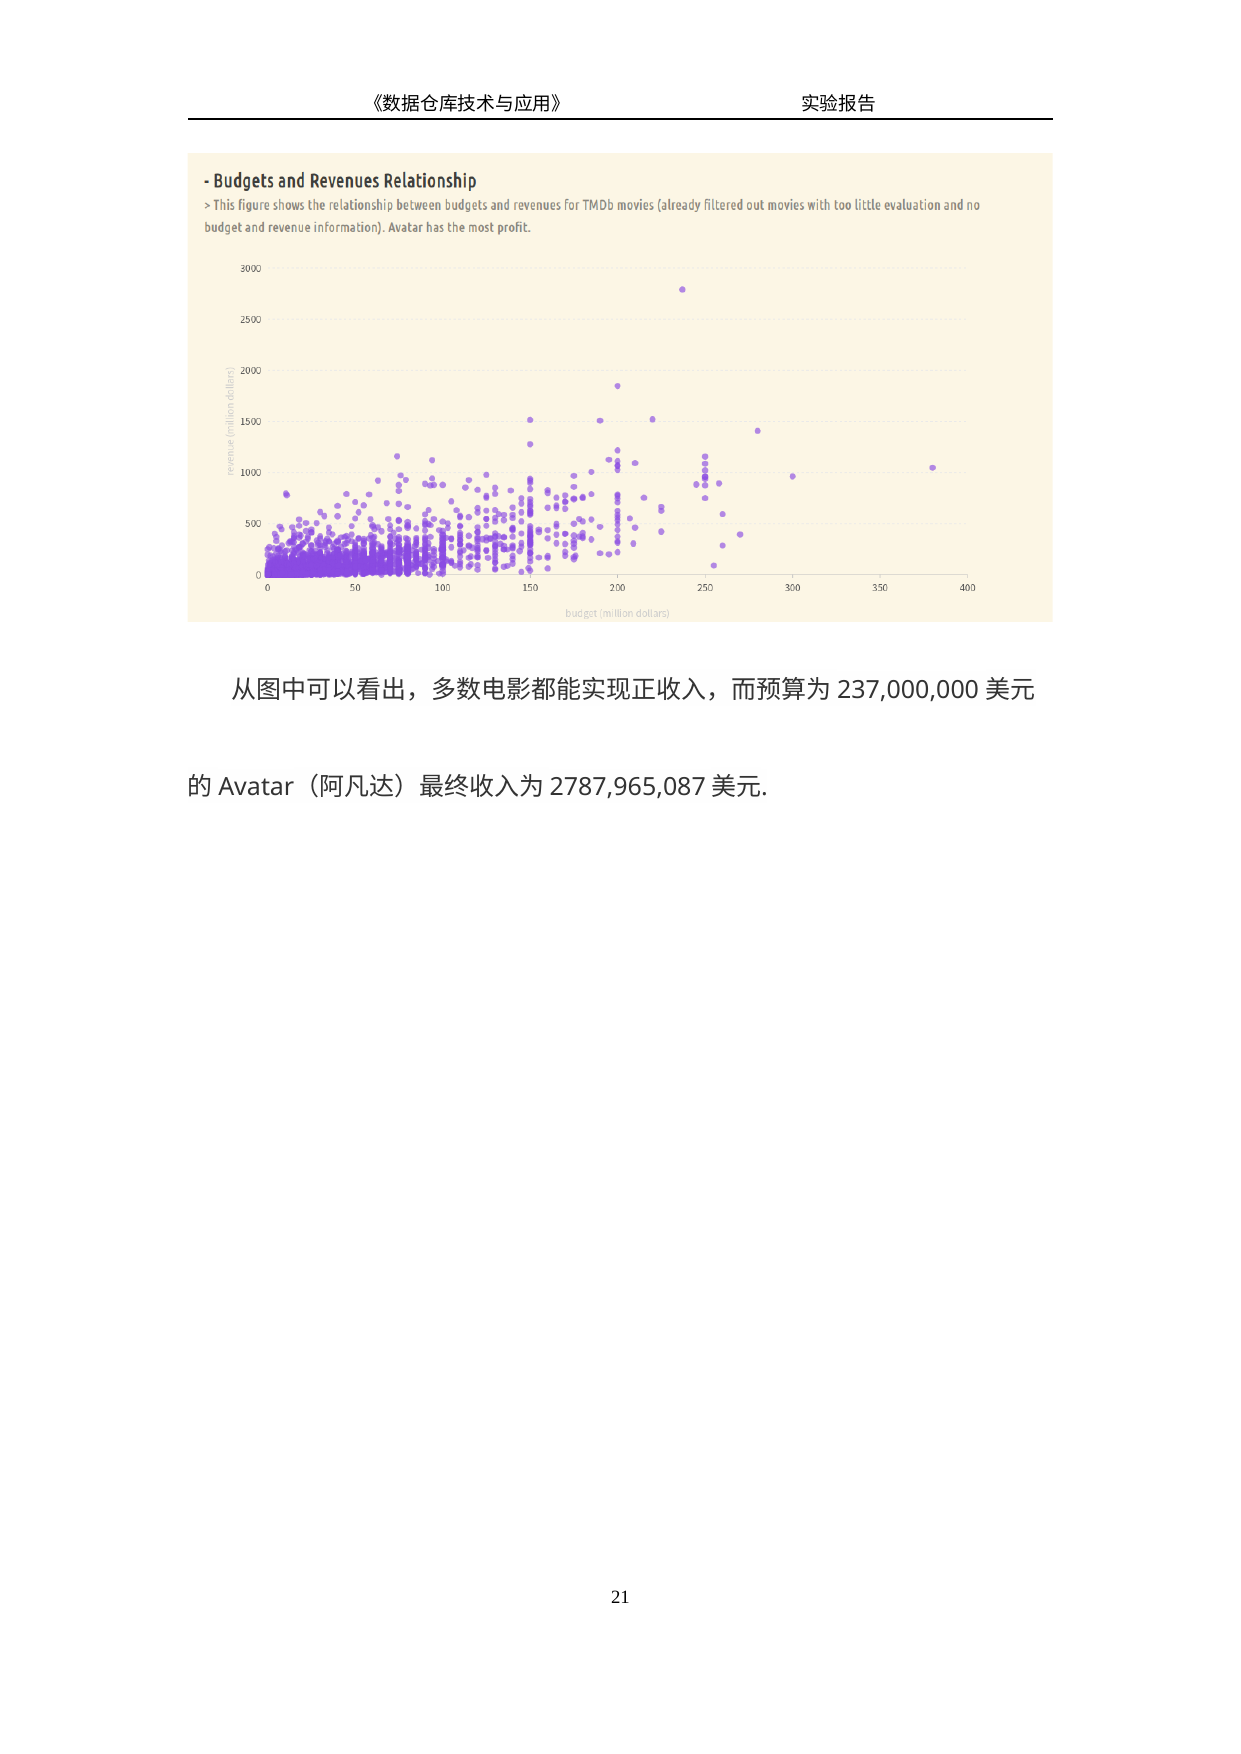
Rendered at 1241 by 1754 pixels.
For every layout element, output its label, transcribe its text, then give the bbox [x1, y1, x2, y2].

picture [187, 153, 1053, 622]
text 从图中可以看出，多数电影都能实现正收入，而预算为 237,000,000 美元的 Avatar（阿凡达）最终收入为2787,965,087美元. [187, 655, 1053, 817]
